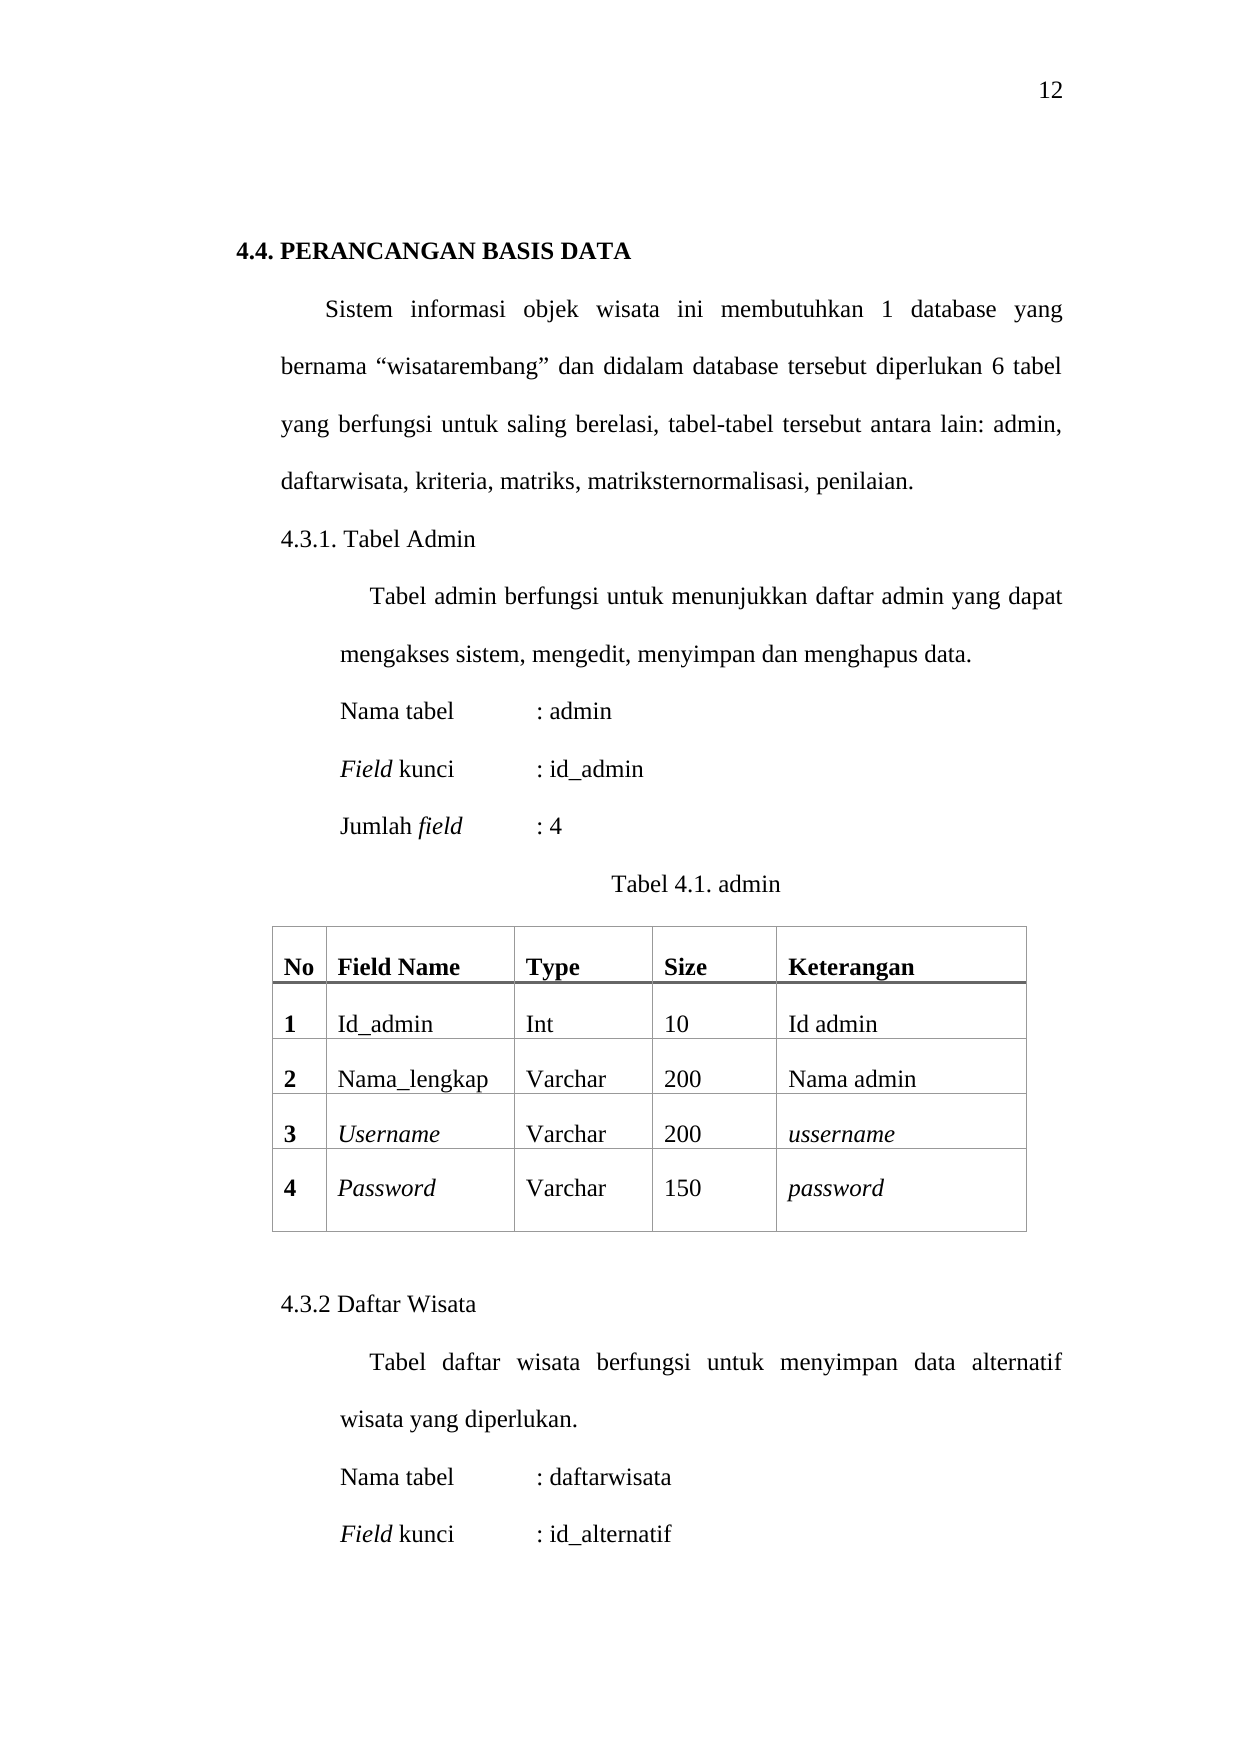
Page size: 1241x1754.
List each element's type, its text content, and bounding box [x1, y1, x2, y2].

table_cell Id admin [777, 984, 1026, 1038]
table_cell 200 [653, 1094, 776, 1147]
table_cell 10 [653, 984, 776, 1038]
table_cell Int [515, 984, 652, 1038]
text Nama tabel : admin [340, 696, 1063, 725]
list Tabel admin berfungsi untuk menunjukkan daftar admin yang dapat mengakses sistem, mengedit, menyimpan dan menghapus data. [340, 581, 1063, 667]
text Field kunci : id_admin [340, 754, 1063, 782]
list 4.3.2 Daftar Wisata [281, 1289, 1063, 1318]
table_cell password [777, 1149, 1026, 1231]
table_cell Varchar [515, 1149, 652, 1231]
list Sistem informasi objek wisata ini membutuhkan 1 database yang bernama “wisatarembang” dan didalam database tersebut diperlukan 6 tabel yang berfungsi untuk saling berelasi, tabel-tabel tersebut antara lain: admin, daftarwisata, kriteria, matriks, matriksternormalisasi, penilaian. [281, 294, 1063, 495]
table_header Field Name [327, 927, 514, 981]
text Field kunci : id_alternatif [340, 1519, 1063, 1548]
text Jumlah field : 4 [340, 811, 1063, 840]
table_cell 1 [273, 984, 326, 1038]
table_header No [273, 927, 326, 981]
table_cell Varchar [515, 1094, 652, 1147]
table_cell 150 [653, 1149, 776, 1231]
table_header Size [653, 927, 776, 981]
table_cell 200 [653, 1039, 776, 1093]
list Tabel daftar wisata berfungsi untuk menyimpan data alternatif wisata yang diperlukan. [340, 1347, 1063, 1433]
table_cell Nama_lengkap [327, 1039, 514, 1093]
table_header Type [515, 927, 652, 981]
table_cell Password [327, 1149, 514, 1231]
table_cell 2 [273, 1039, 326, 1093]
text Tabel 4.1. admin [578, 869, 1063, 897]
table_cell Nama admin [777, 1039, 1026, 1093]
table_cell Username [327, 1094, 514, 1147]
list 4.3.1. Tabel Admin [281, 524, 1063, 552]
text 4.4. PERANCANGAN BASIS DATA [236, 236, 1063, 265]
text Nama tabel : daftarwisata [340, 1462, 1063, 1491]
table_cell Id_admin [327, 984, 514, 1038]
table_cell 3 [273, 1094, 326, 1147]
table_cell 4 [273, 1149, 326, 1231]
table_cell Varchar [515, 1039, 652, 1093]
table_cell ussername [777, 1094, 1026, 1147]
table_header Keterangan [777, 927, 1026, 981]
